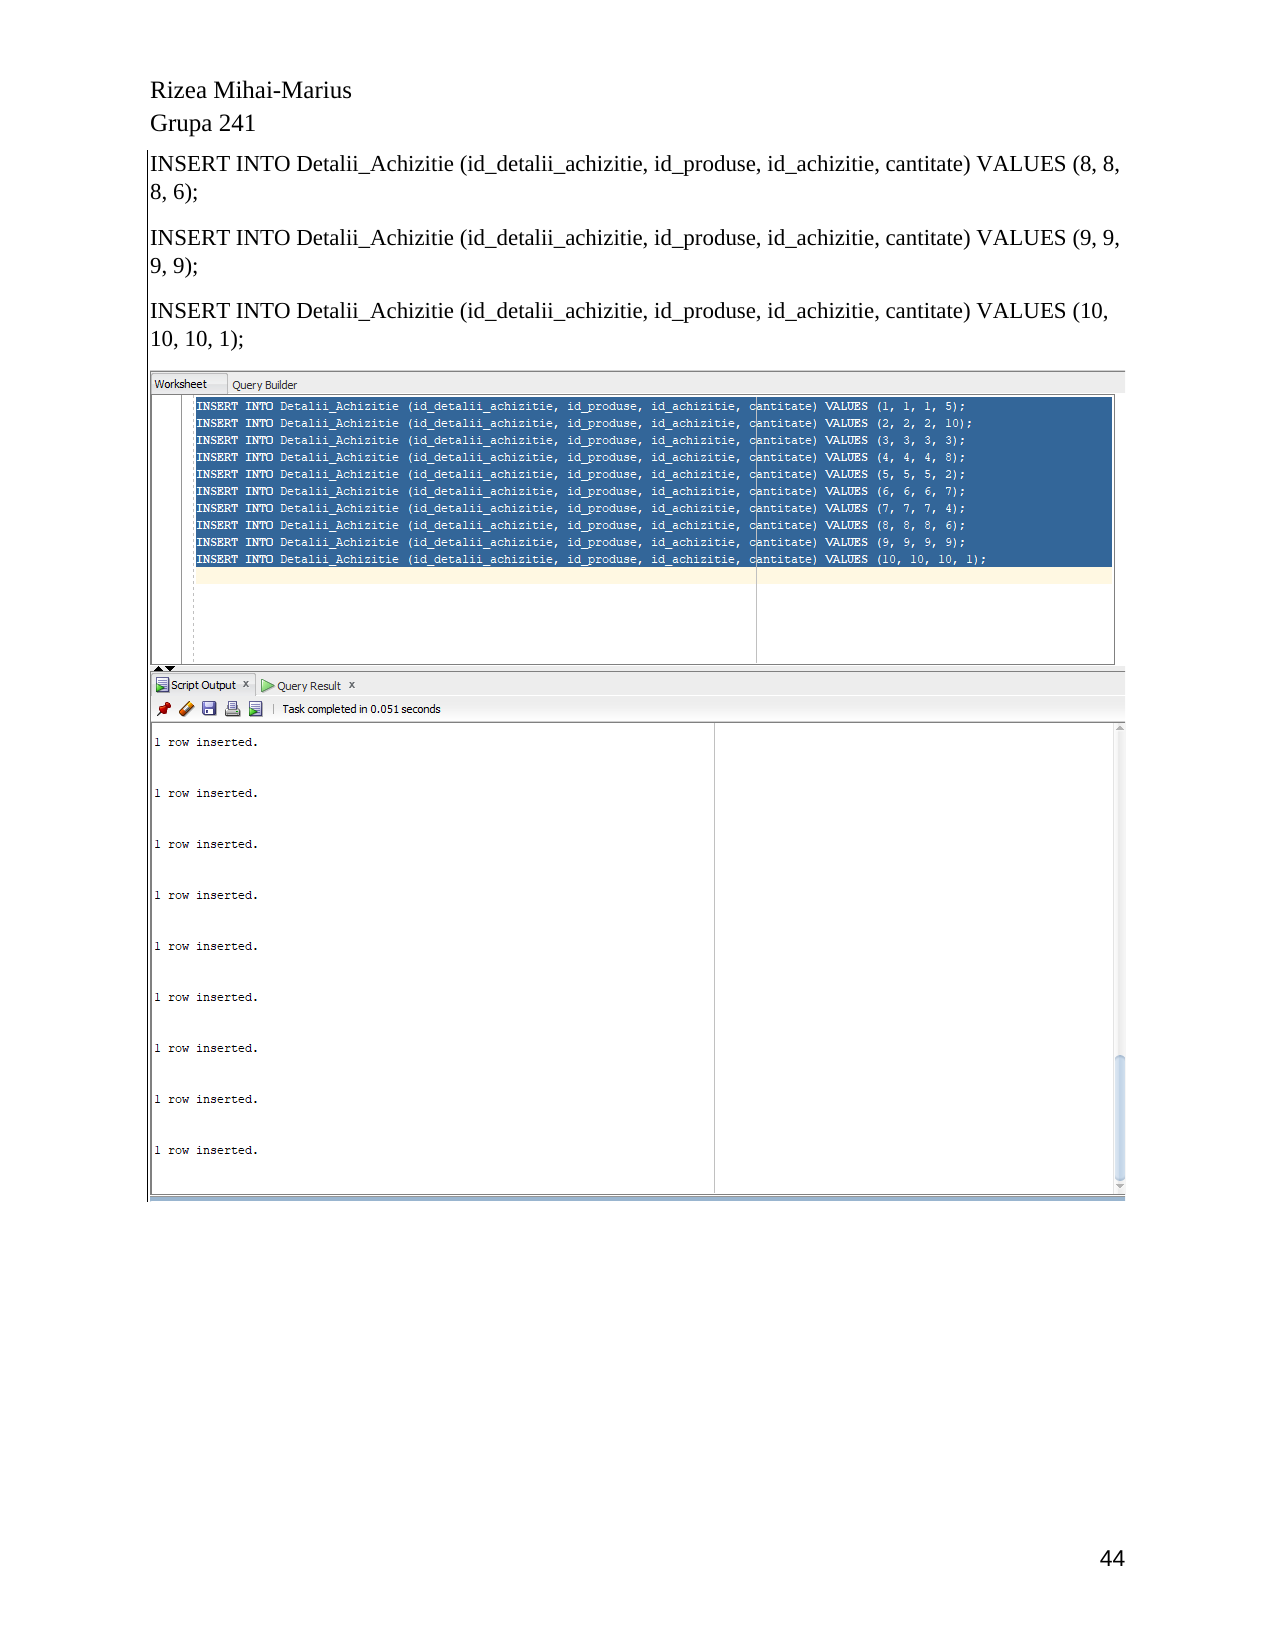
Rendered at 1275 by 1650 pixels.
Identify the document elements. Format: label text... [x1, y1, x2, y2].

text INSERT INTO Detalii_Achizitie (id_detalii_achizitie, id_produse, id_achizitie, cantitate) VALUES (9, 9, 9, 9); [148, 223, 1125, 278]
text INSERT INTO Detalii_Achizitie (id_detalii_achizitie, id_produse, id_achizitie, cantitate) VALUES (8, 8, 8, 6); [150, 150, 1125, 205]
picture [150, 370, 1125, 1202]
text INSERT INTO Detalii_Achizitie (id_detalii_achizitie, id_produse, id_achizitie, cantitate) VALUES (10, 10, 10, 1); [148, 297, 1125, 352]
